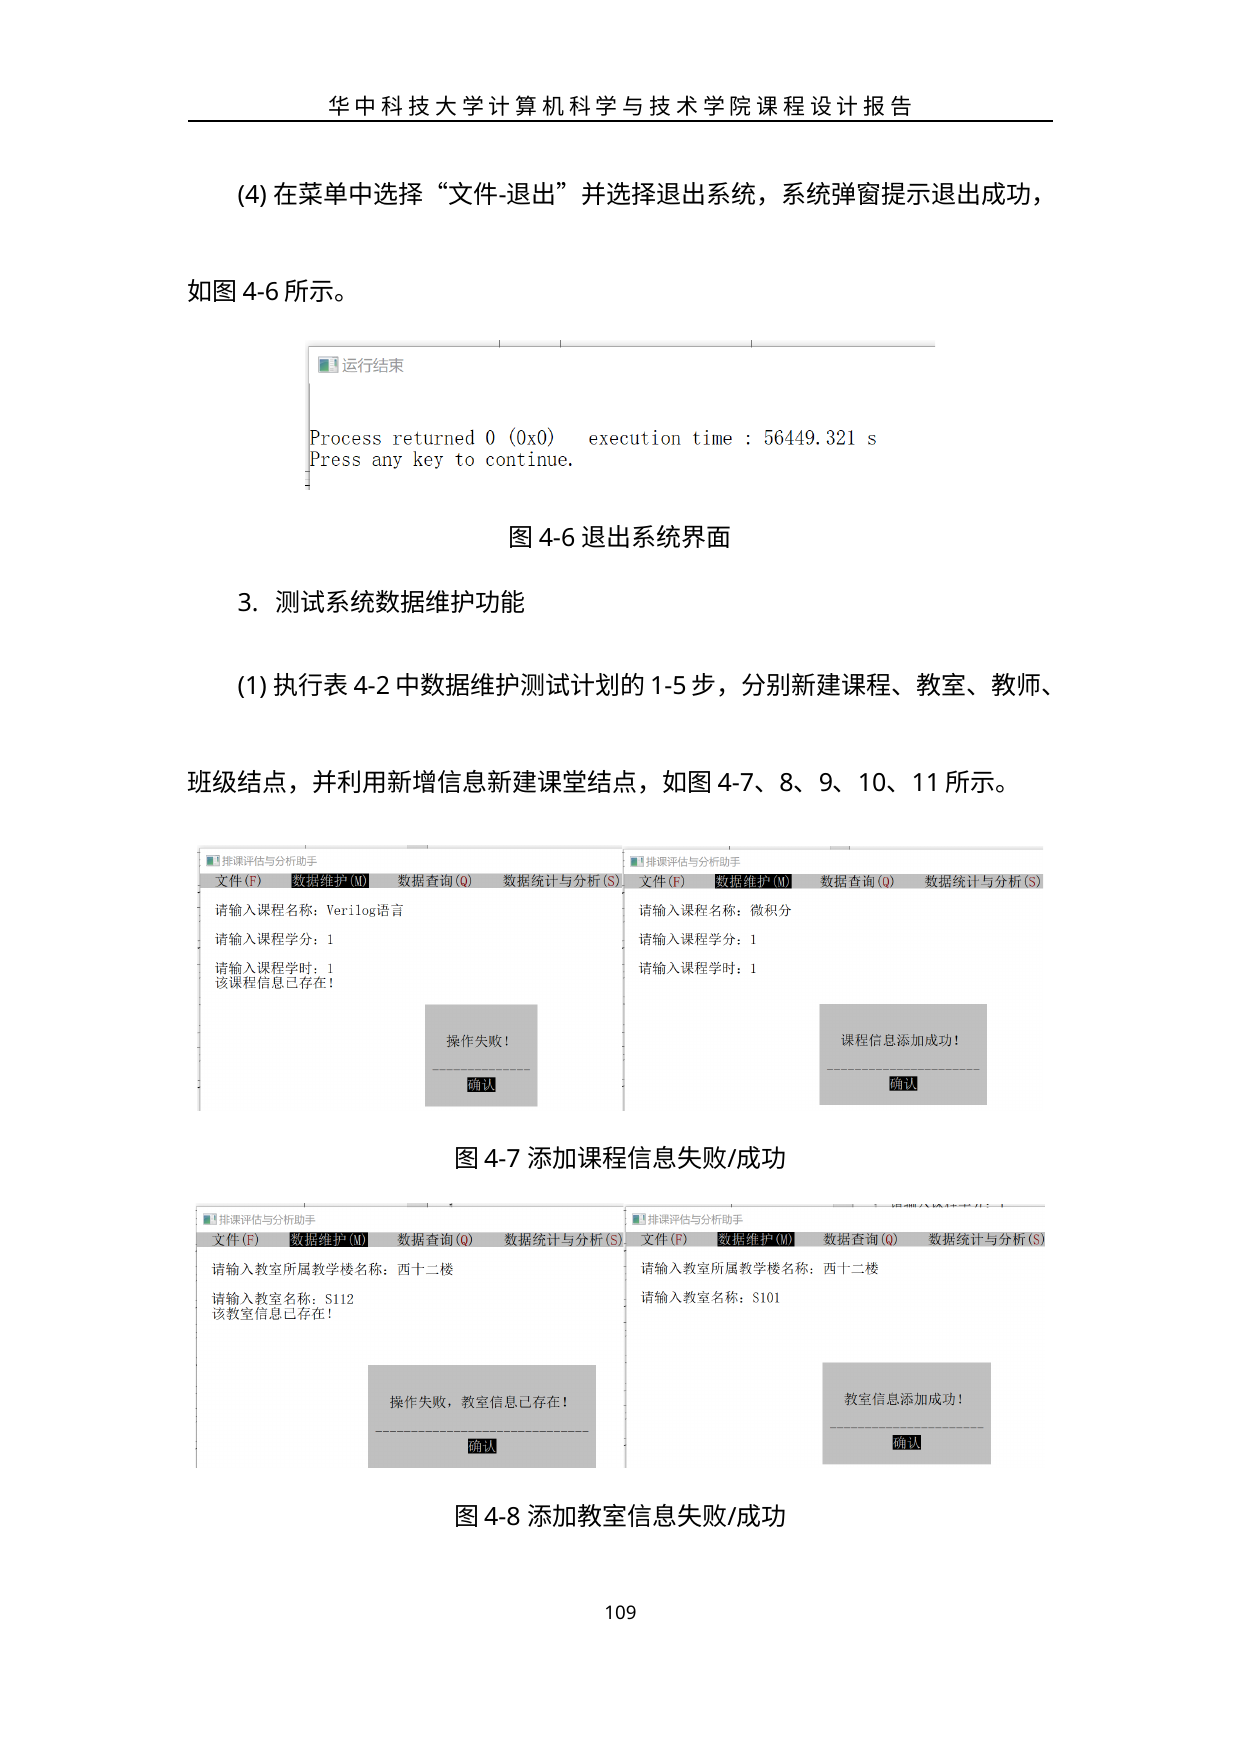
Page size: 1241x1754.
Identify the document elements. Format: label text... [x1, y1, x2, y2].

list 在菜单中选择“文件-退出”并选择退出系统，系统弹窗提示退出成功，如图4-6所示。 [187, 160, 1053, 322]
list 测试系统数据维护功能 [237, 568, 1053, 633]
list 执行表4-2中数据维护测试计划的1-5步，分别新建课程、教室、教师、班级结点，并利用新增信息新建课堂结点，如图4-7、8、9、10、11所示。 [187, 651, 1053, 813]
text 图4-6 退出系统界面 [187, 503, 1053, 568]
picture [195, 1203, 1045, 1468]
picture [197, 845, 1044, 1111]
text 图4-7 添加课程信息失败/成功 [187, 1124, 1053, 1189]
picture [305, 340, 936, 490]
text 图4-8 添加教室信息失败/成功 [187, 1482, 1053, 1547]
